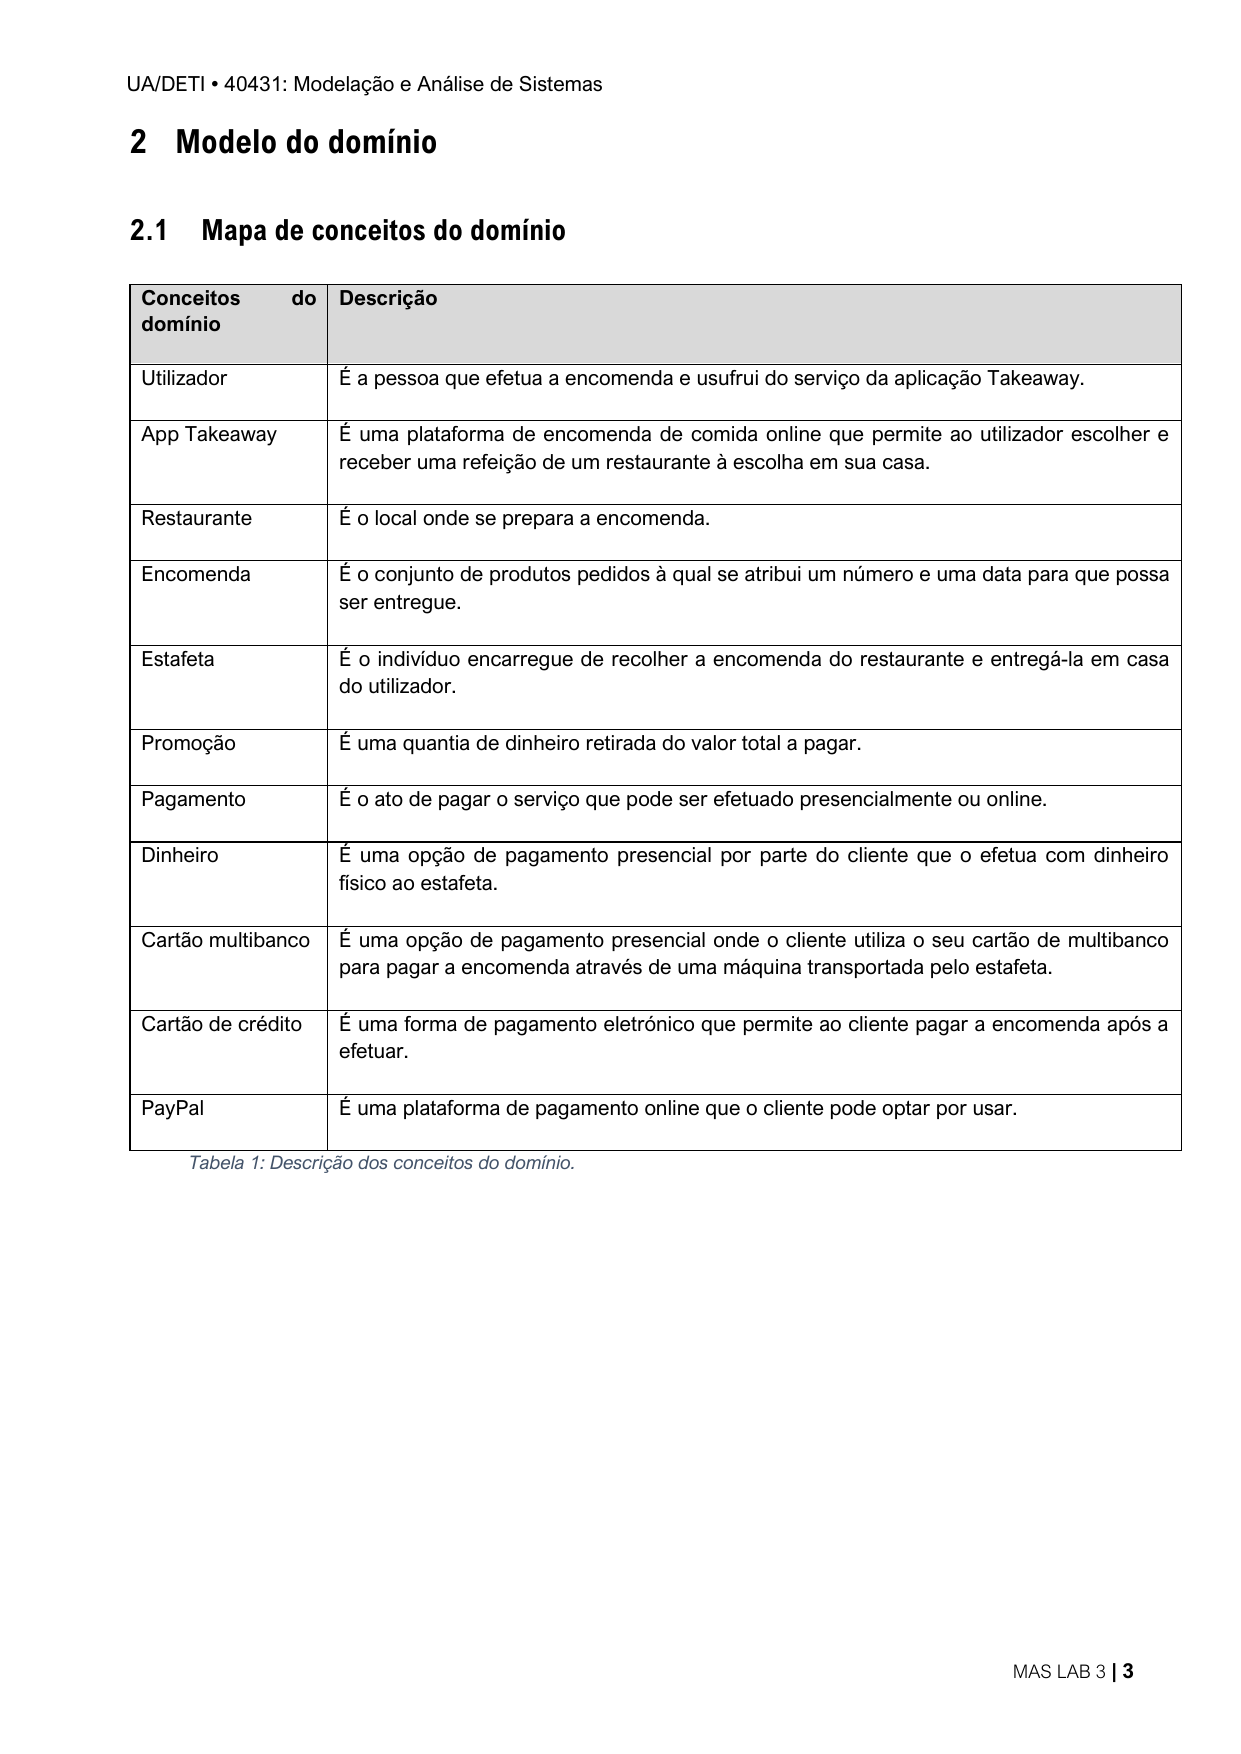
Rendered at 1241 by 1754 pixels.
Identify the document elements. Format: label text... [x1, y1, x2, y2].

subtitle Modelo do domínio [130, 121, 1134, 162]
table_cell Restaurante [131, 505, 327, 560]
table_cell É uma opção de pagamento presencial por parte do cliente que o efetua com dinheiro físico ao estafeta. [328, 843, 1181, 926]
text Tabela 1: Descrição dos conceitos do domínio. [189, 1151, 1134, 1174]
table_cell Dinheiro [131, 843, 327, 926]
table_cell É o local onde se prepara a encomenda. [328, 505, 1181, 560]
table_cell App Takeaway [131, 421, 327, 504]
table_cell É o conjunto de produtos pedidos à qual se atribui um número e uma data para que possa ser entregue. [328, 561, 1181, 644]
table_cell Estafeta [131, 646, 327, 729]
table_cell É o indivíduo encarregue de recolher a encomenda do restaurante e entregá-la em casa do utilizador. [328, 646, 1181, 729]
table_cell Pagamento [131, 786, 327, 841]
table_cell Utilizador [131, 365, 327, 420]
table_cell É uma plataforma de pagamento online que o cliente pode optar por usar. [328, 1095, 1181, 1150]
table_cell PayPal [131, 1095, 327, 1150]
table_cell Promoção [131, 730, 327, 785]
subtitle Mapa de conceitos do domínio [130, 212, 1134, 247]
table_cell É o ato de pagar o serviço que pode ser efetuado presencialmente ou online. [328, 786, 1181, 841]
table_cell Cartão multibanco [131, 927, 327, 1010]
table_cell É uma forma de pagamento eletrónico que permite ao cliente pagar a encomenda após a efetuar. [328, 1011, 1181, 1094]
table_cell É uma quantia de dinheiro retirada do valor total a pagar. [328, 730, 1181, 785]
table_cell É uma plataforma de encomenda de comida online que permite ao utilizador escolher e receber uma refeição de um restaurante à escolha em sua casa. [328, 421, 1181, 504]
table_header Conceitos do domínio [131, 285, 327, 363]
table_header Descrição [328, 285, 1181, 363]
table_cell Encomenda [131, 561, 327, 644]
table_cell Cartão de crédito [131, 1011, 327, 1094]
table_cell É uma opção de pagamento presencial onde o cliente utiliza o seu cartão de multibanco para pagar a encomenda através de uma máquina transportada pelo estafeta. [328, 927, 1181, 1010]
table_cell É a pessoa que efetua a encomenda e usufrui do serviço da aplicação Takeaway. [328, 365, 1181, 420]
